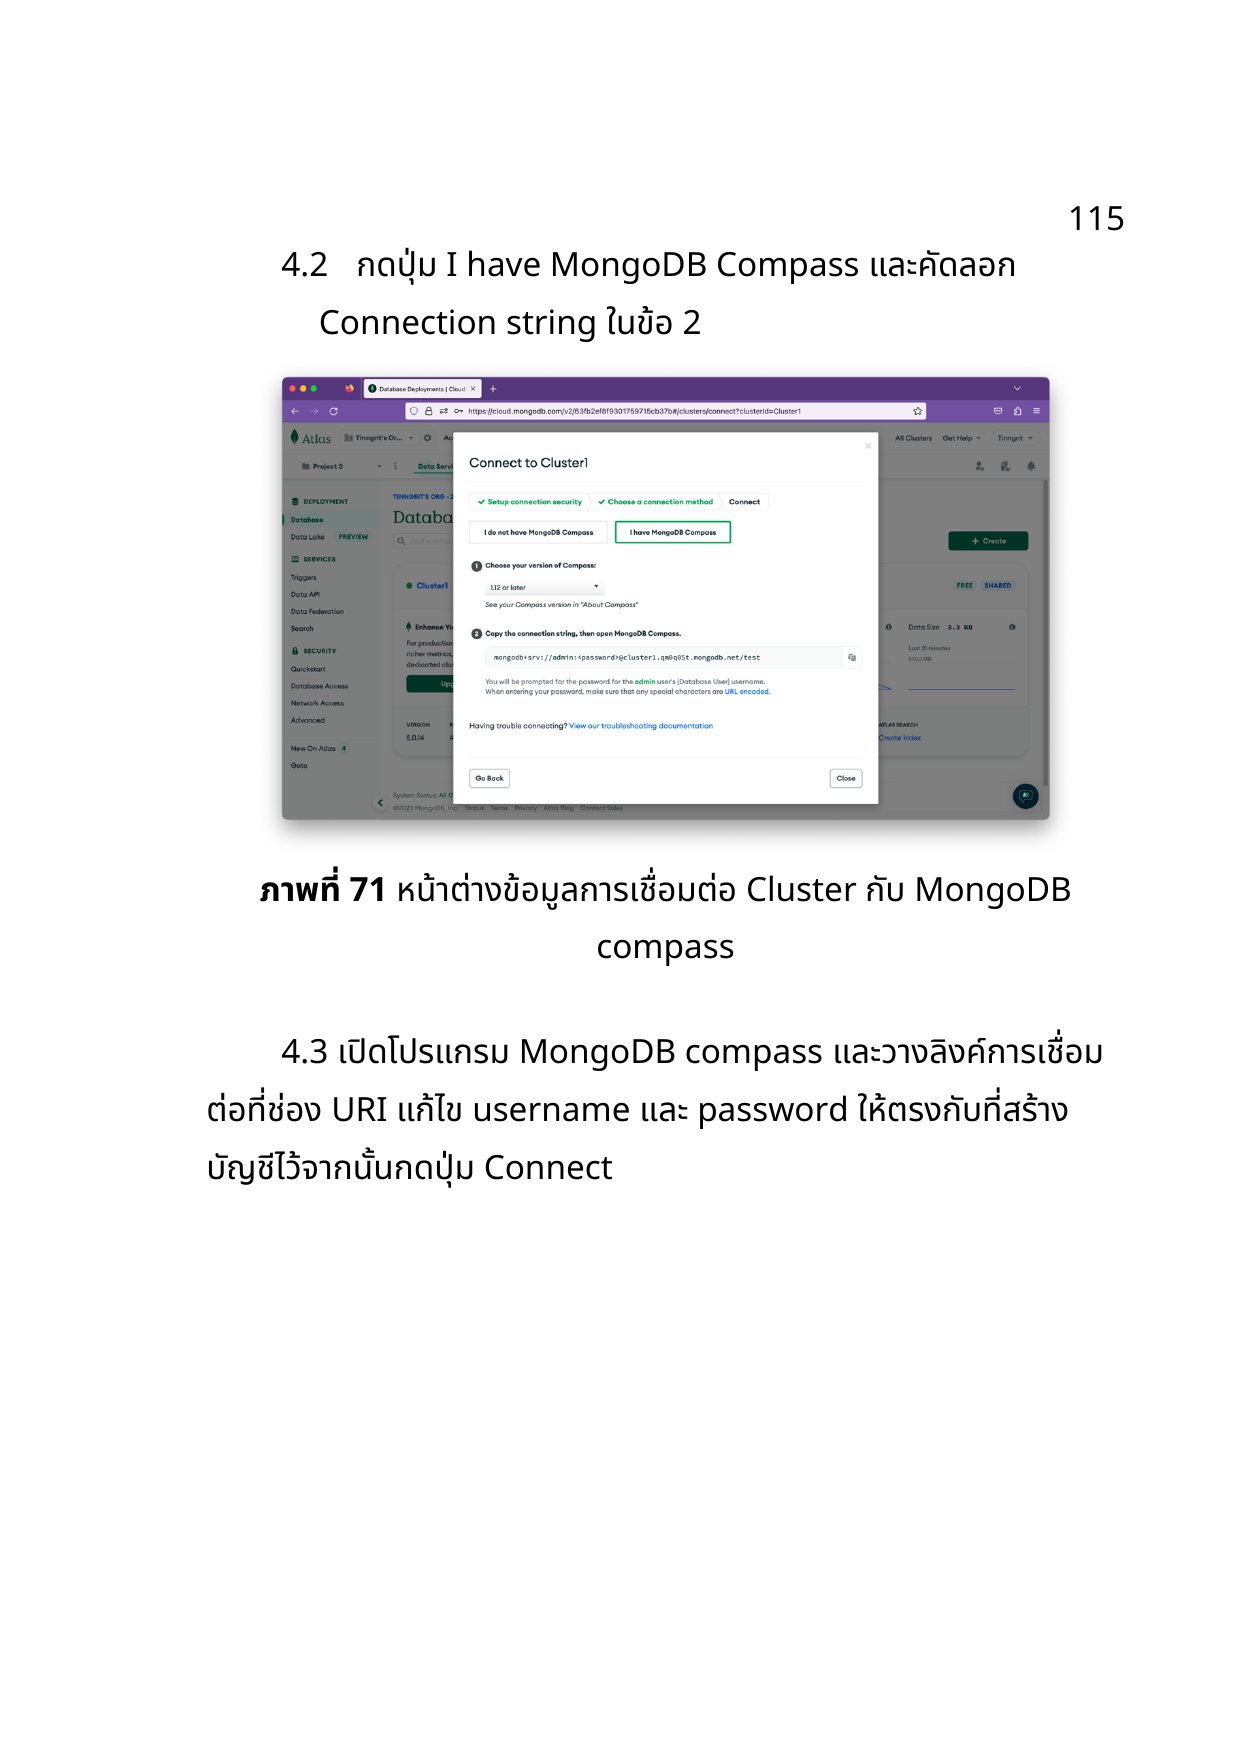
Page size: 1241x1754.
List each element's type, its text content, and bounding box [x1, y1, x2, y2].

text ภาพที่ 71 หน้าต่างข้อมูลการเชื่อมต่อ Cluster กับ MongoDB compass [206, 866, 1125, 968]
text 4.3 เปิดโปรแกรม MongoDB compass และวางลิงค์การเชื่อมต่อที่ช่อง URI แก้ไข username และ password ให้ตรงกับที่สร้างบัญชีไว้จากนั้นกดปุ่ม Connect [206, 1027, 1125, 1194]
list กดปุ่ม I have MongoDB Compass และคัดลอก Connection string ในข้อ 2 [281, 240, 1125, 349]
picture [252, 356, 1079, 859]
